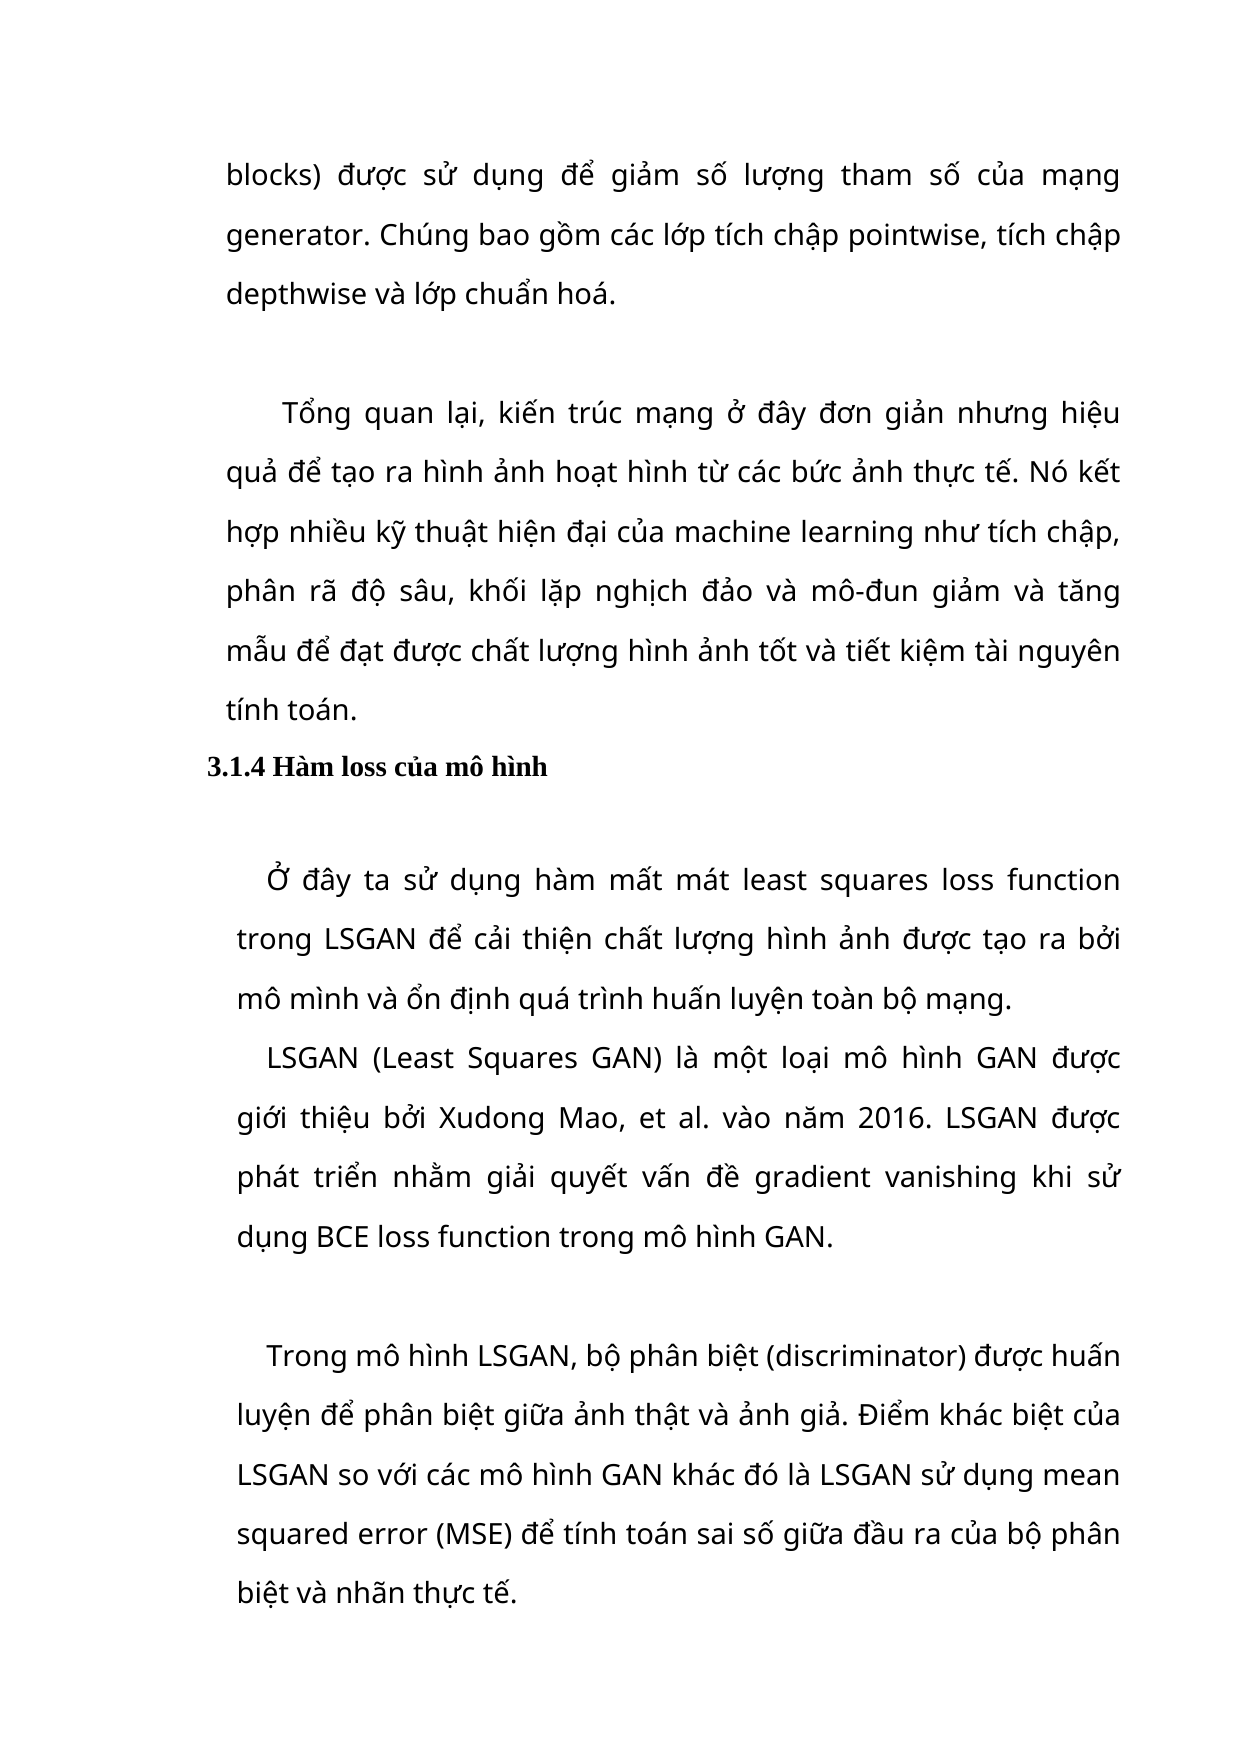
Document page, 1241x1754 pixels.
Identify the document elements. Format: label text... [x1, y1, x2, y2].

subtitle 3.1.4 Hàm loss của mô hình [207, 749, 1122, 783]
text LSGAN (Least Squares GAN) là một loại mô hình GAN được giới thiệu bởi Xudong Mao, et al. vào năm 2016. LSGAN được phát triển nhằm giải quyết vấn đề gradient vanishing khi sử dụng BCE loss function trong mô hình GAN. [236, 1037, 1122, 1256]
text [226, 154, 1122, 313]
text Tổng quan lại, kiến trúc mạng ở đây đơn giản nhưng hiệu quả để tạo ra hình ảnh hoạt hình từ các bức ảnh thực tế. Nó kết hợp nhiều kỹ thuật hiện đại của machine learning như tích chập, phân rã độ sâu, khối lặp nghịch đảo và mô-đun giảm và tăng mẫu để đạt được chất lượng hình ảnh tốt và tiết kiệm tài nguyên tính toán. [226, 392, 1122, 729]
text Trong mô hình LSGAN, bộ phân biệt (discriminator) được huấn luyện để phân biệt giữa ảnh thật và ảnh giả. Điểm khác biệt của LSGAN so với các mô hình GAN khác đó là LSGAN sử dụng mean squared error (MSE) để tính toán sai số giữa đầu ra của bộ phân biệt và nhãn thực tế. [236, 1335, 1122, 1612]
text Ở đây ta sử dụng hàm mất mát least squares loss function trong LSGAN để cải thiện chất lượng hình ảnh được tạo ra bởi mô mình và ổn định quá trình huấn luyện toàn bộ mạng. [236, 859, 1122, 1018]
